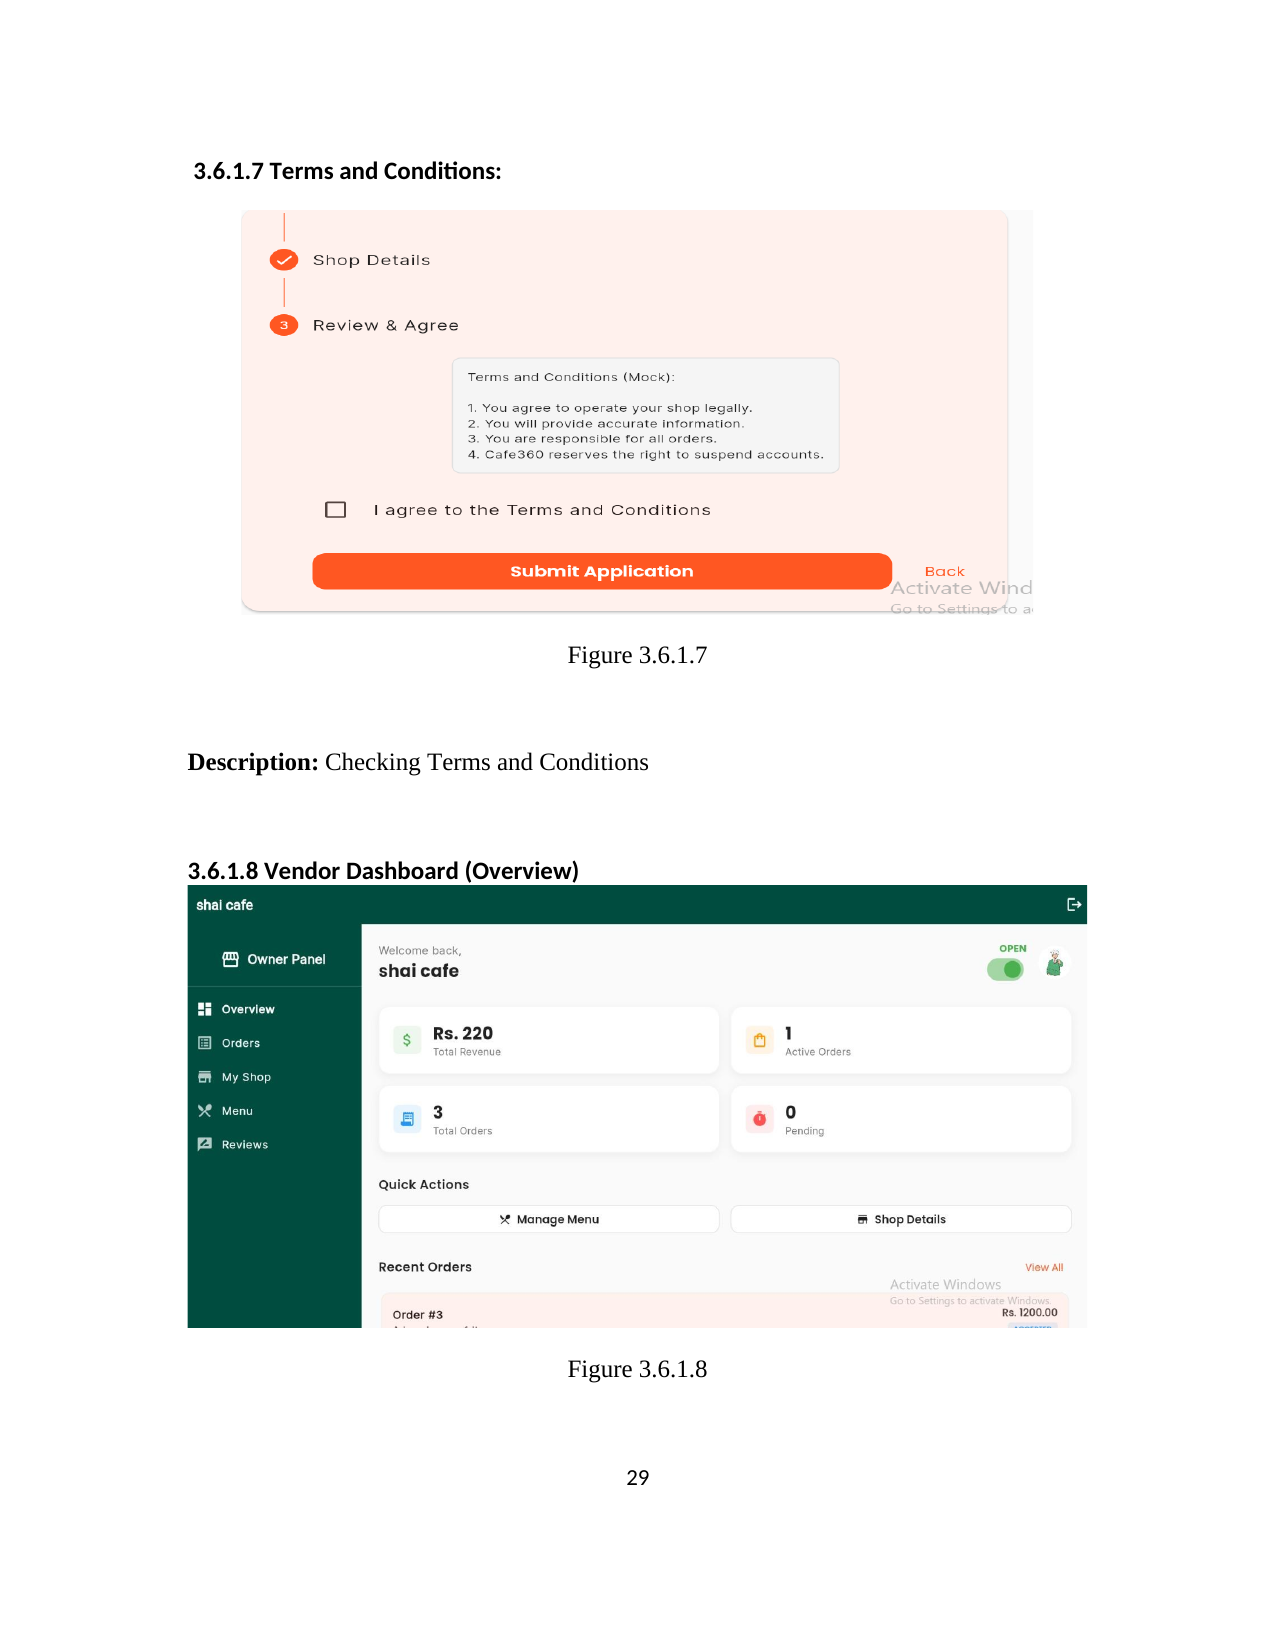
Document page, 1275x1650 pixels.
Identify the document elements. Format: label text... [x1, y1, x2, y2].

text Figure 3.6.1.8 [187, 1354, 1087, 1383]
picture [187, 885, 1088, 1328]
picture [241, 210, 1034, 615]
text Figure 3.6.1.7 [187, 640, 1087, 669]
text Description: Checking Terms and Conditions [187, 747, 1087, 776]
subtitle 3.6.1.7 Terms and Conditions: [187, 155, 1087, 186]
subtitle 3.6.1.8 Vendor Dashboard (Overview) [187, 855, 1087, 885]
